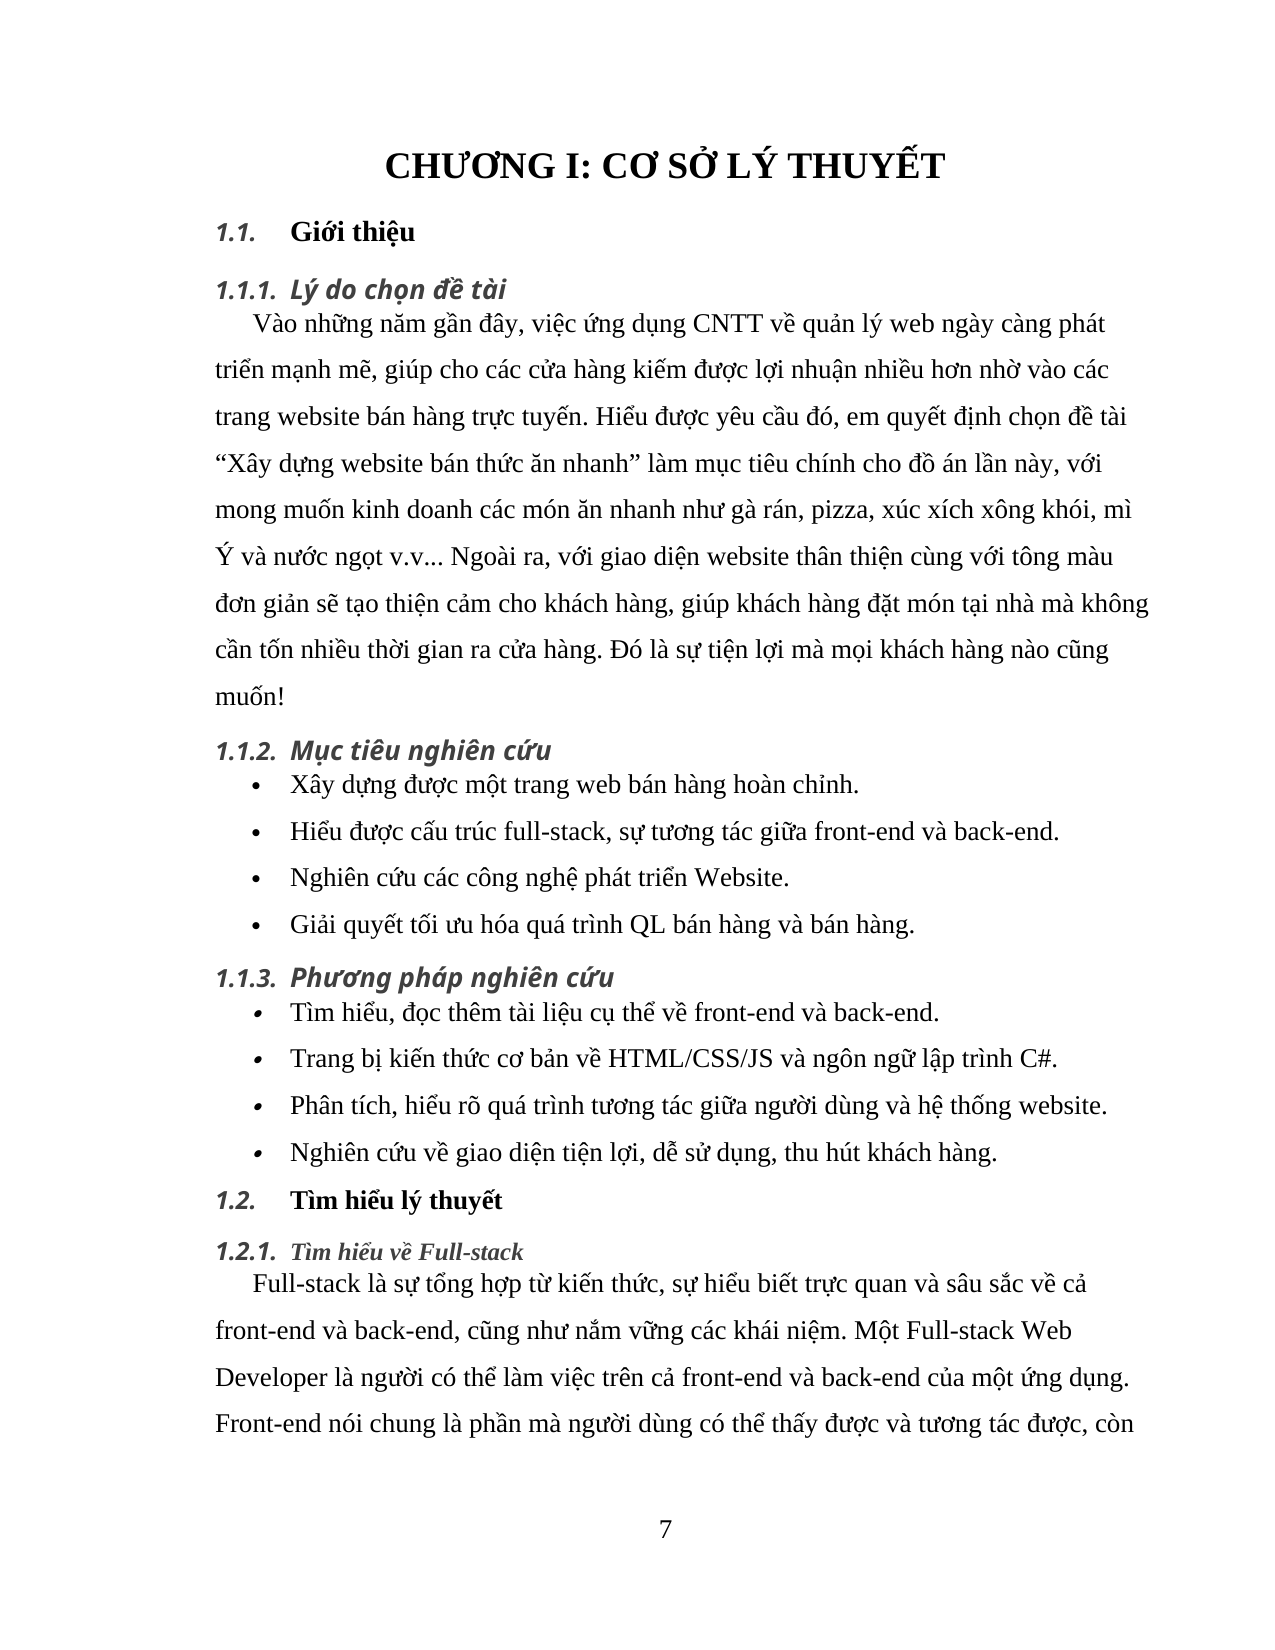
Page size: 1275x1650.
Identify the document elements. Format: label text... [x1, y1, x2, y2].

list Trang bị kiến thức cơ bản về HTML/CSS/JS và ngôn ngữ lập trình C#. [252, 1042, 1153, 1073]
list Tìm hiểu, đọc thêm tài liệu cụ thể về front-end và back-end. [252, 996, 1153, 1027]
list Nghiên cứu các công nghệ phát triển Website. [252, 861, 1153, 892]
list Xây dựng được một trang web bán hàng hoàn chỉnh. [252, 768, 1153, 799]
subtitle Tìm hiểu lý thuyết [215, 1182, 1153, 1216]
subtitle Lý do chọn đề tài [215, 270, 1153, 307]
list Giải quyết tối ưu hóa quá trình QL bán hàng và bán hàng. [252, 908, 1153, 939]
subtitle Giới thiệu [215, 214, 1153, 249]
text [215, 1267, 1153, 1439]
text Vào những năm gần đây, việc ứng dụng CNTT về quản lý web ngày càng phát triển mạnh mẽ, giúp cho các cửa hàng kiếm được lợi nhuận nhiều hơn nhờ vào các trang website bán hàng trực tuyến. Hiểu được yêu cầu đó, em quyết định chọn đề tài “Xây dựng website bán thức ăn nhanh” làm mục tiêu chính cho đồ án lần này, với mong muốn kinh doanh các món ăn nhanh như gà rán, pizza, xúc xích xông khói, mì Ý và nước ngọt v.v... Ngoài ra, với giao diện website thân thiện cùng với tông màu đơn giản sẽ tạo thiện cảm cho khách hàng, giúp khách hàng đặt món tại nhà mà không cần tốn nhiều thời gian ra cửa hàng. Đó là sự tiện lợi mà mọi khách hàng nào cũng muốn! [215, 307, 1153, 711]
subtitle Phương pháp nghiên cứu [215, 959, 1153, 996]
title CHƯƠNG I: CƠ SỞ LÝ THUYẾT [177, 143, 1153, 186]
list Tìm hiểu về Full-stack [215, 1233, 1153, 1267]
list Hiểu được cấu trúc full-stack, sự tương tác giữa front-end và back-end. [252, 815, 1153, 846]
list Nghiên cứu về giao diện tiện lợi, dễ sử dụng, thu hút khách hàng. [252, 1136, 1153, 1167]
list Phân tích, hiểu rõ quá trình tương tác giữa người dùng và hệ thống website. [252, 1089, 1153, 1120]
subtitle Mục tiêu nghiên cứu [215, 731, 1153, 768]
